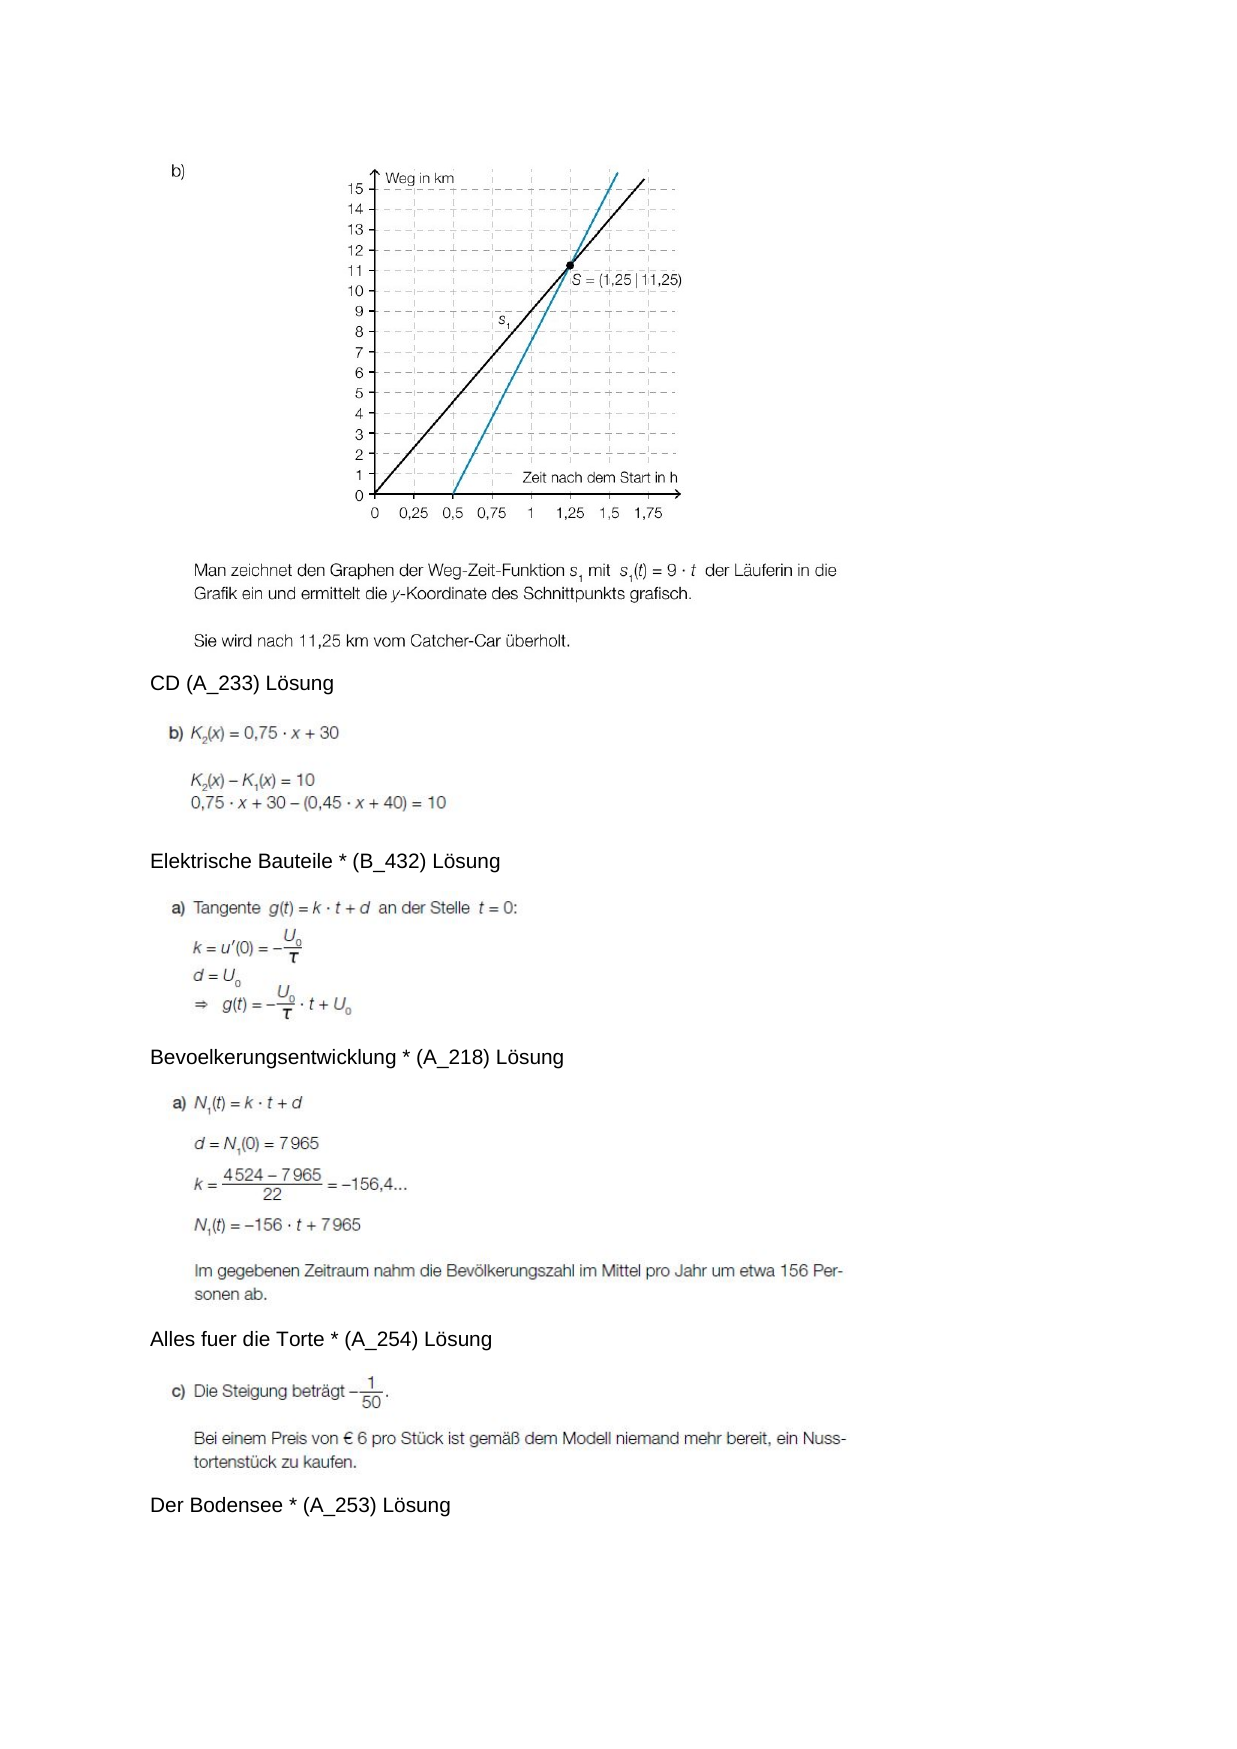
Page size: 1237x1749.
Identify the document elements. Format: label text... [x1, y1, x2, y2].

text CD (A_233) Lösung [150, 671, 1086, 695]
picture [150, 713, 860, 831]
picture [150, 891, 859, 1027]
picture [150, 149, 859, 653]
text Alles fuer die Torte * (A_254) Lösung [150, 1326, 1086, 1350]
text Der Bodensee * (A_253) Lösung [150, 1493, 1086, 1517]
picture [150, 1087, 859, 1308]
text Bevoelkerungsentwicklung * (A_218) Lösung [150, 1045, 1086, 1069]
picture [150, 1368, 859, 1475]
text Elektrische Bauteile * (B_432) Lösung [150, 849, 1086, 873]
